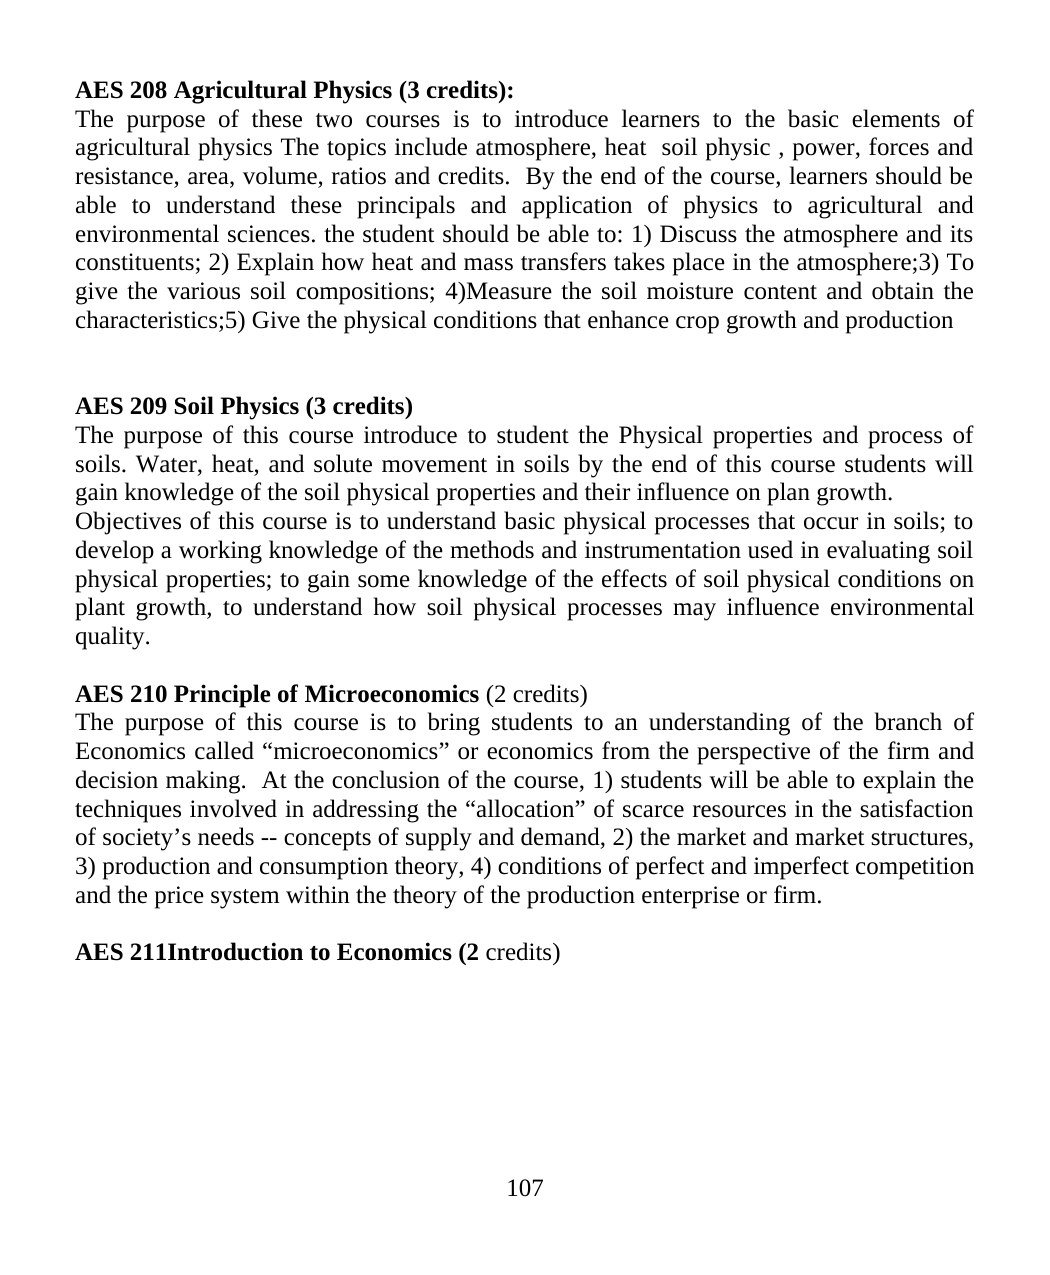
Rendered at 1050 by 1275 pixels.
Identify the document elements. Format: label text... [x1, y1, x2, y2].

subtitle The purpose of these two courses is to introduce learners to the basic elements of agricultural physics The topics include atmosphere, heat soil physic , power, forces and resistance, area, volume, ratios and credits. By the end of the course, learners should be able to understand these principals and application of physics to agricultural and environmental sciences. the student should be able to: 1) Discuss the atmosphere and its constituents; 2) Explain how heat and mass transfers takes place in the atmosphere;3) To give the various soil compositions; 4)Measure the soil moisture content and obtain the characteristics;5) Give the physical conditions that enhance crop growth and production [75, 104, 975, 334]
text AES 211Introduction to Economics (2 credits) [75, 937, 975, 966]
text AES 208 Agricultural Physics (3 credits): [75, 75, 975, 104]
text AES 210 Principle of Microeconomics (2 credits) [75, 679, 975, 707]
text The purpose of this course introduce to student the Physical properties and process of soils. Water, heat, and solute movement in soils by the end of this course students will gain knowledge of the soil physical properties and their influence on plan growth. [75, 420, 975, 506]
subtitle The purpose of this course is to bring students to an understanding of the branch of Economics called “microeconomics” or economics from the perspective of the firm and decision making. At the conclusion of the course, 1) students will be able to explain the techniques involved in addressing the “allocation” of scarce resources in the satisfaction of society’s needs -- concepts of supply and demand, 2) the market and market structures, 3) production and consumption theory, 4) conditions of perfect and imperfect competition and the price system within the theory of the production enterprise or firm. [75, 707, 975, 909]
text AES 209 Soil Physics (3 credits) [75, 391, 975, 420]
text Objectives of this course is to understand basic physical processes that occur in soils; to develop a working knowledge of the methods and instrumentation used in evaluating soil physical properties; to gain some knowledge of the effects of soil physical conditions on plant growth, to understand how soil physical processes may influence environmental quality. [75, 506, 975, 650]
